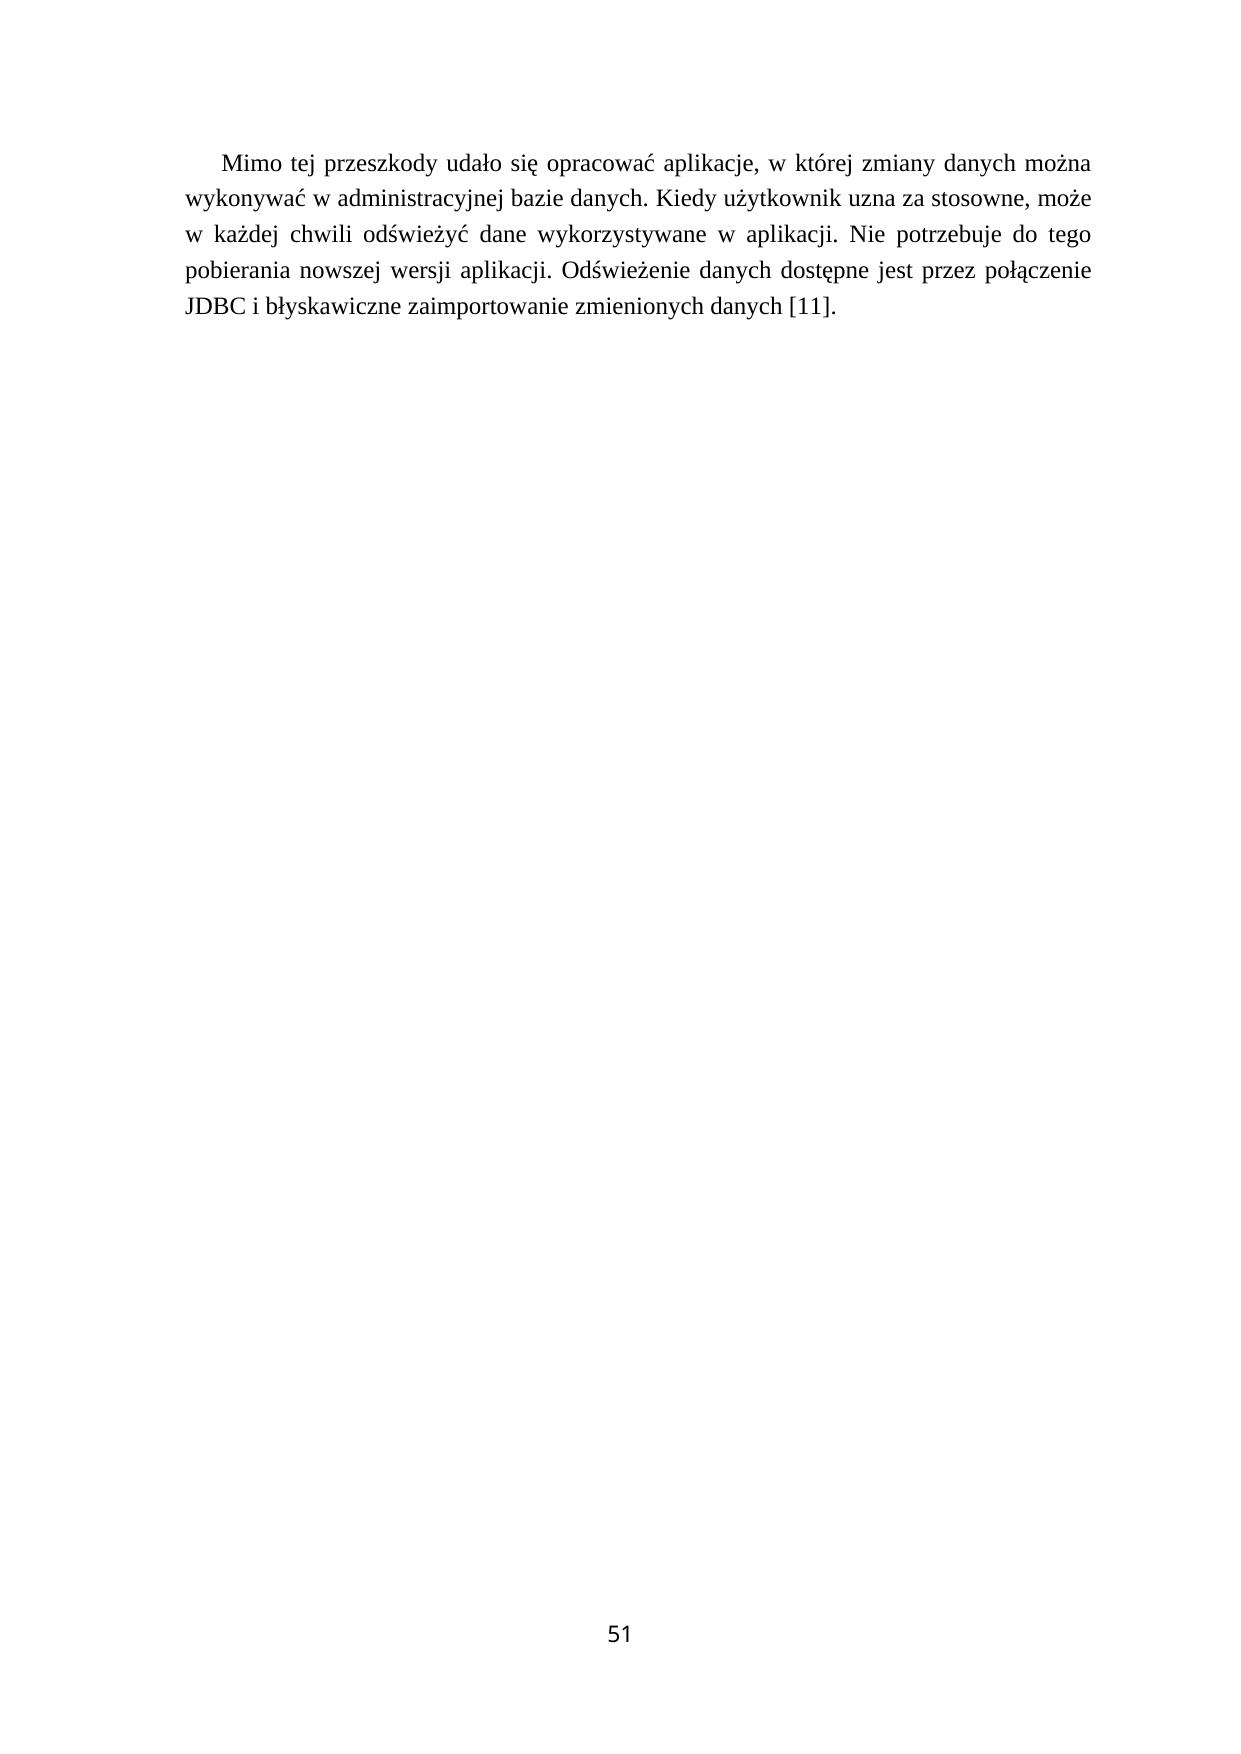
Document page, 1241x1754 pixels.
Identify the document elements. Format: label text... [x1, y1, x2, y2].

text Mimo tej przeszkody udało się opracować aplikacje, w której zmiany danych można wykonywać w administracyjnej bazie danych. Kiedy użytkownik uzna za stosowne, może w każdej chwili odświeżyć dane wykorzystywane w aplikacji. Nie potrzebuje do tego pobierania nowszej wersji aplikacji. Odświeżenie danych dostępne jest przez połączenie JDBC i błyskawiczne zaimportowanie zmienionych danych [11]. [185, 148, 1093, 320]
